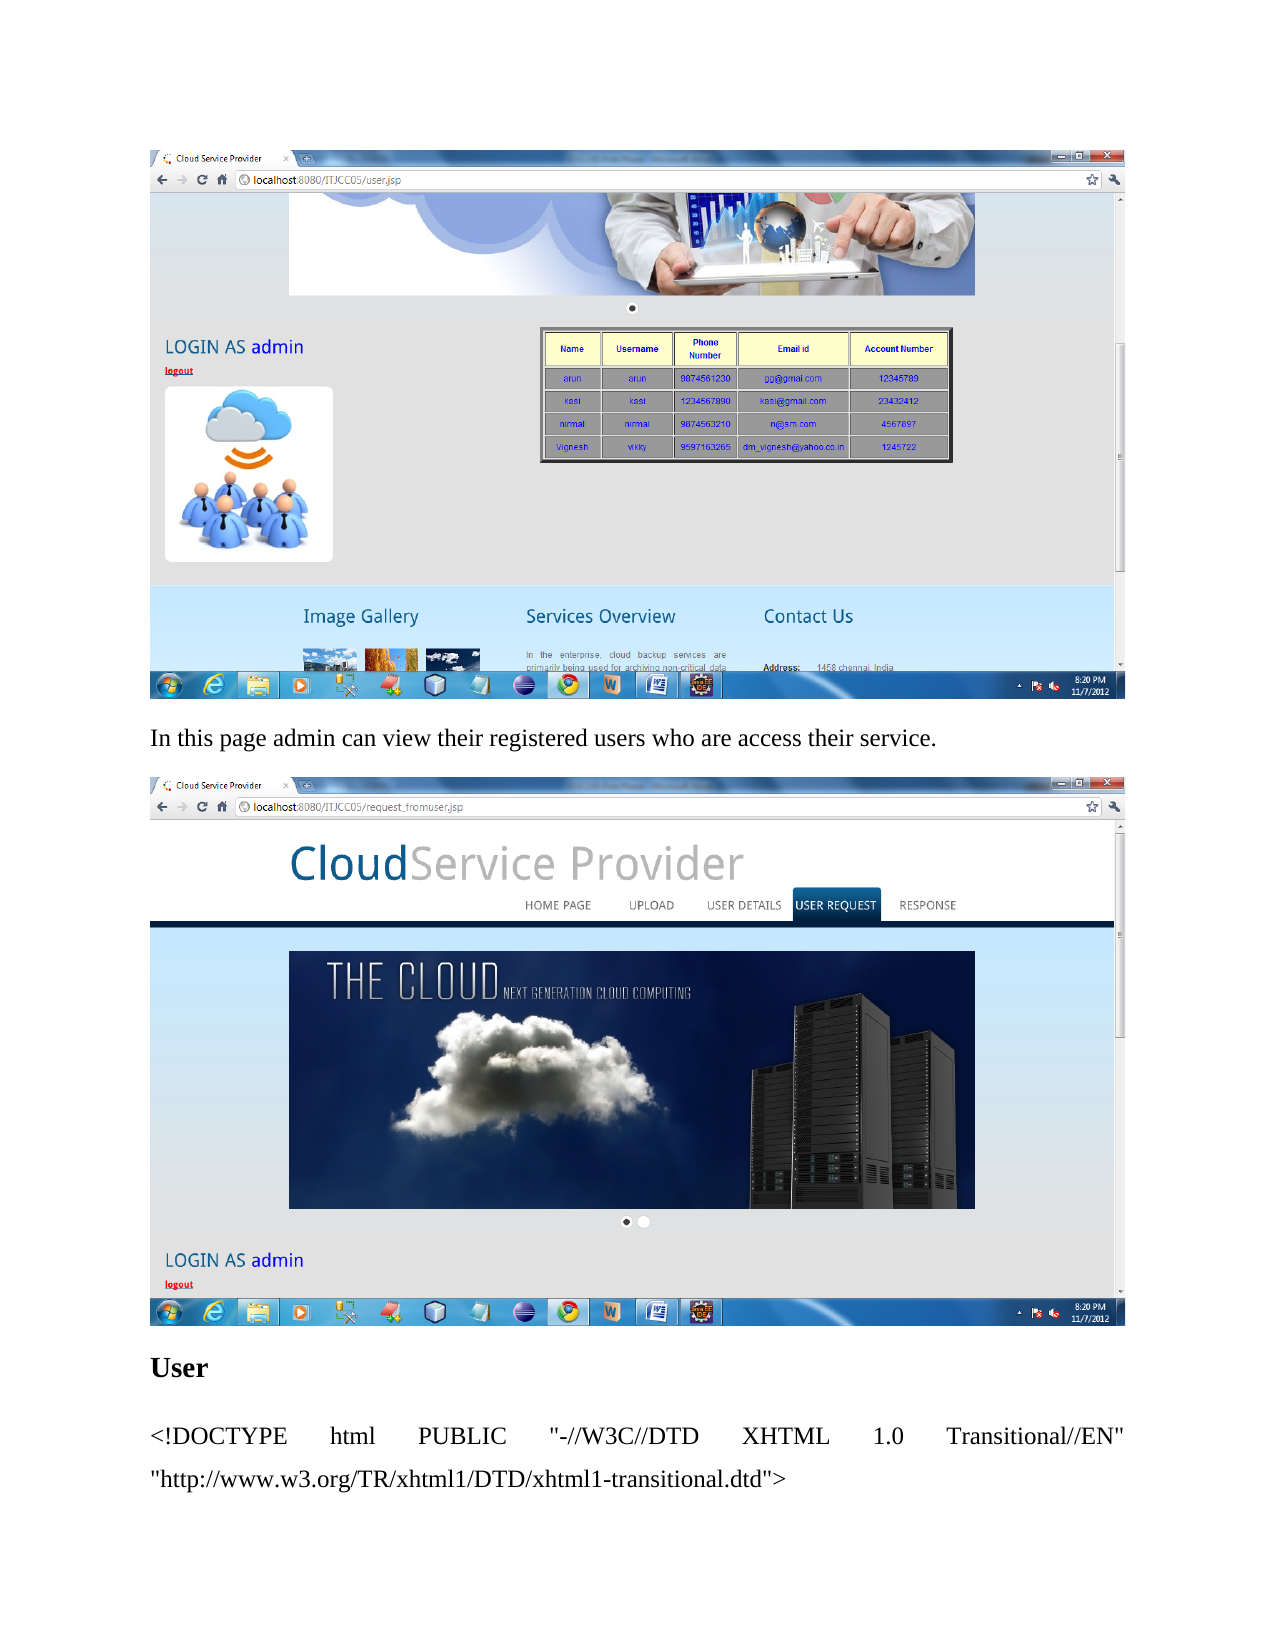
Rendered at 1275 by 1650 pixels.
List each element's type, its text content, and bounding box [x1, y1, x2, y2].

text In this page admin can view their registered users who are access their service. [150, 723, 1125, 752]
picture [150, 150, 1125, 699]
picture [150, 777, 1125, 1326]
text User [150, 1350, 1125, 1384]
text <!DOCTYPE html PUBLIC "-//W3C//DTD XHTML 1.0 Transitional//EN" "http://www.w3.org/TR/xhtml1/DTD/xhtml1-transitional.dtd"> [150, 1421, 1125, 1493]
